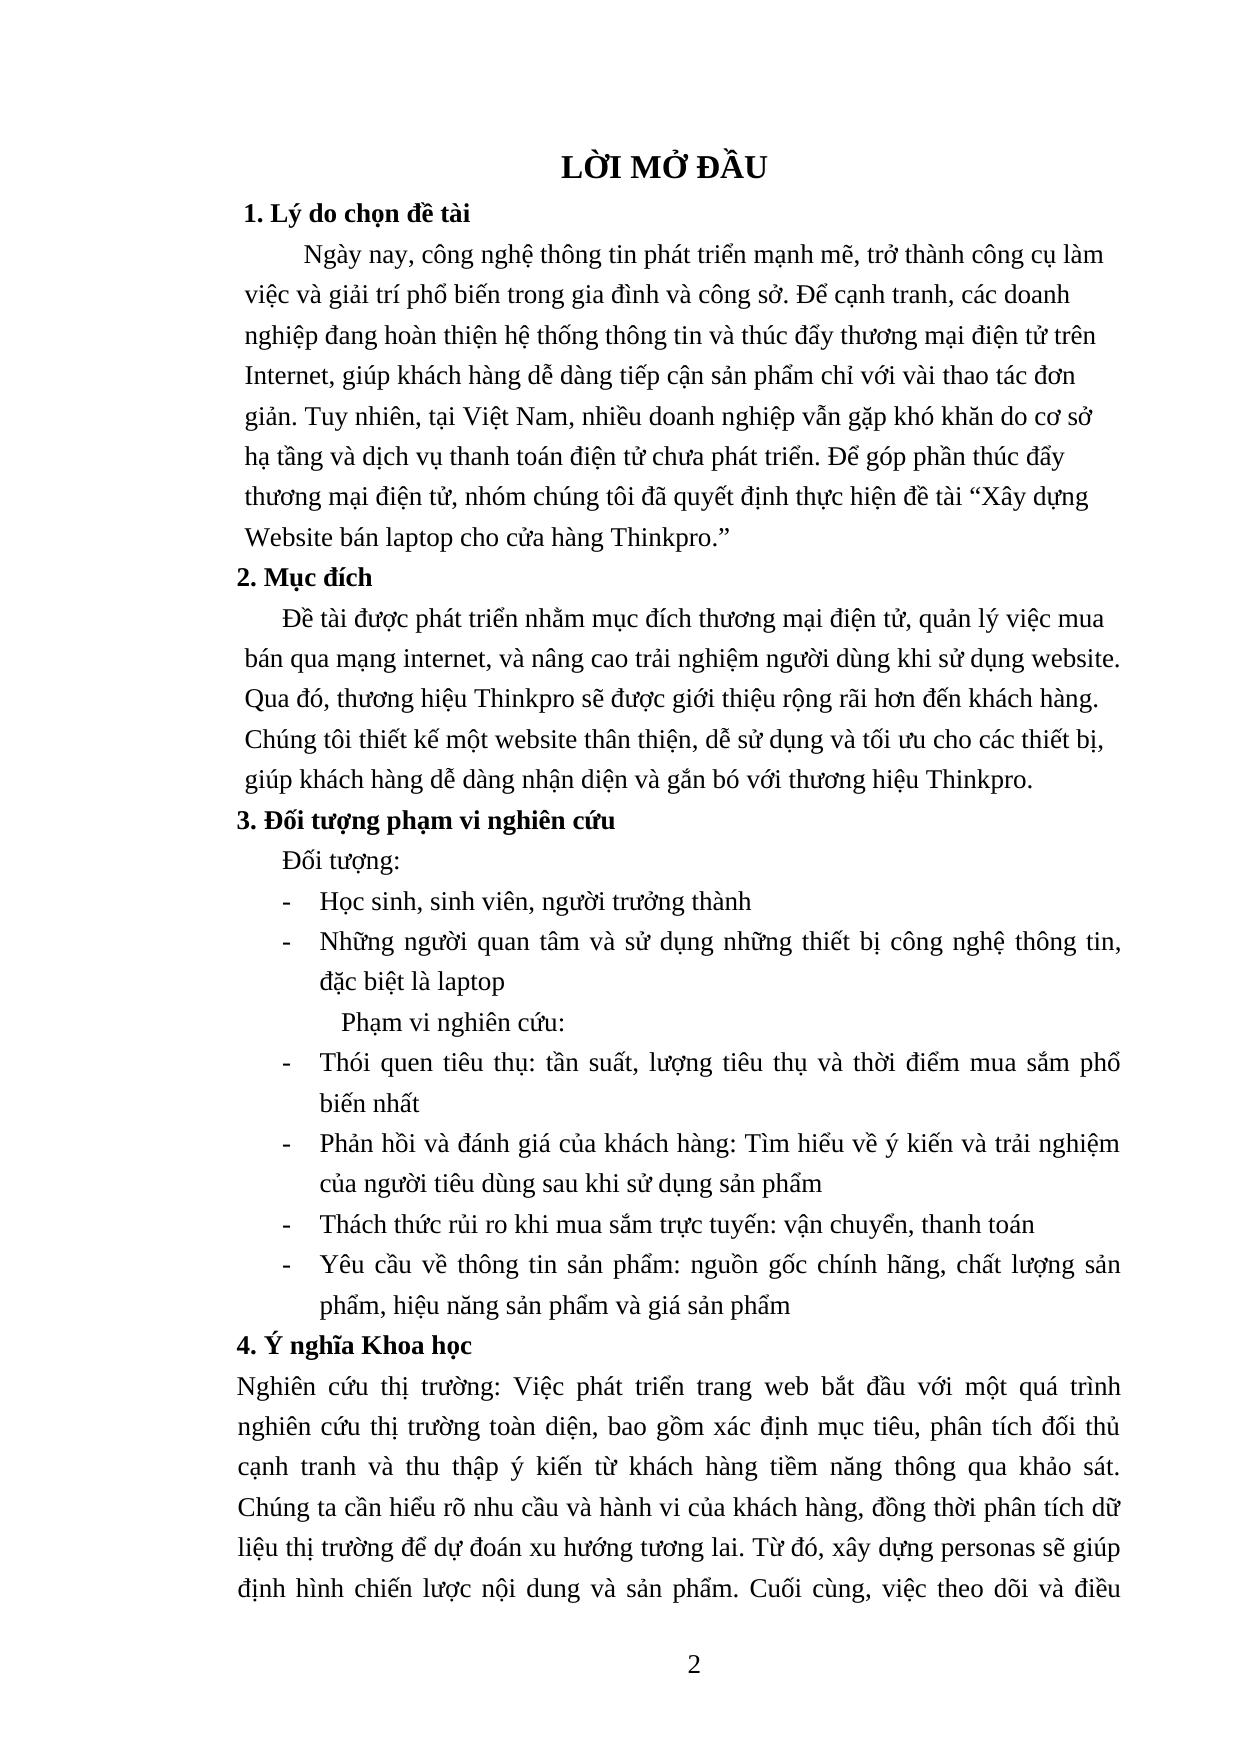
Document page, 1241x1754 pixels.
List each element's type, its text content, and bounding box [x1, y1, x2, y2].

text 4. Ý nghĩa Khoa học [236, 1329, 1122, 1360]
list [236, 1369, 1122, 1603]
list Học sinh, sinh viên, người trưởng thành [282, 884, 1122, 916]
subtitle LỜI MỞ ĐẦU [207, 148, 1122, 186]
list Thách thức rủi ro khi mua sắm trực tuyến: vận chuyển, thanh toán [282, 1208, 1122, 1239]
text Ngày nay, công nghệ thông tin phát triển mạnh mẽ, trở thành công cụ làm việc và giải trí phổ biến trong gia đình và công sở. Để cạnh tranh, các doanh nghiệp đang hoàn thiện hệ thống thông tin và thúc đẩy thương mại điện tử trên Internet, giúp khách hàng dễ dàng tiếp cận sản phẩm chỉ với vài thao tác đơn giản. Tuy nhiên, tại Việt Nam, nhiều doanh nghiệp vẫn gặp khó khăn do cơ sở hạ tầng và dịch vụ thanh toán điện tử chưa phát triển. Để góp phần thúc đẩy thương mại điện tử, nhóm chúng tôi đã quyết định thực hiện đề tài “Xây dựng Website bán laptop cho cửa hàng Thinkpro.” [244, 238, 1122, 552]
text Đối tượng: [244, 844, 1122, 875]
list Phản hồi và đánh giá của khách hàng: Tìm hiểu về ý kiến và trải nghiệm của người tiêu dùng sau khi sử dụng sản phẩm [282, 1127, 1122, 1199]
text Đề tài được phát triển nhằm mục đích thương mại điện tử, quản lý việc mua bán qua mạng internet, và nâng cao trải nghiệm người dùng khi sử dụng website. Qua đó, thương hiệu Thinkpro sẽ được giới thiệu rộng rãi hơn đến khách hàng. Chúng tôi thiết kế một website thân thiện, dễ sử dụng và tối ưu cho các thiết bị, giúp khách hàng dễ dàng nhận diện và gắn bó với thương hiệu Thinkpro. [244, 602, 1122, 794]
list Thói quen tiêu thụ: tần suất, lượng tiêu thụ và thời điểm mua sắm phổ biến nhất [282, 1046, 1122, 1118]
list Những người quan tâm và sử dụng những thiết bị công nghệ thông tin, đặc biệt là laptop [282, 925, 1122, 997]
list Yêu cầu về thông tin sản phẩm: nguồn gốc chính hãng, chất lượng sản phẩm, hiệu năng sản phẩm và giá sản phẩm [282, 1248, 1122, 1320]
text 2. Mục đích [236, 561, 1122, 592]
text Phạm vi nghiên cứu: [282, 1006, 1122, 1037]
text 1. Lý do chọn đề tài [207, 197, 1122, 229]
text 3. Đối tượng phạm vi nghiên cứu [236, 804, 1122, 835]
